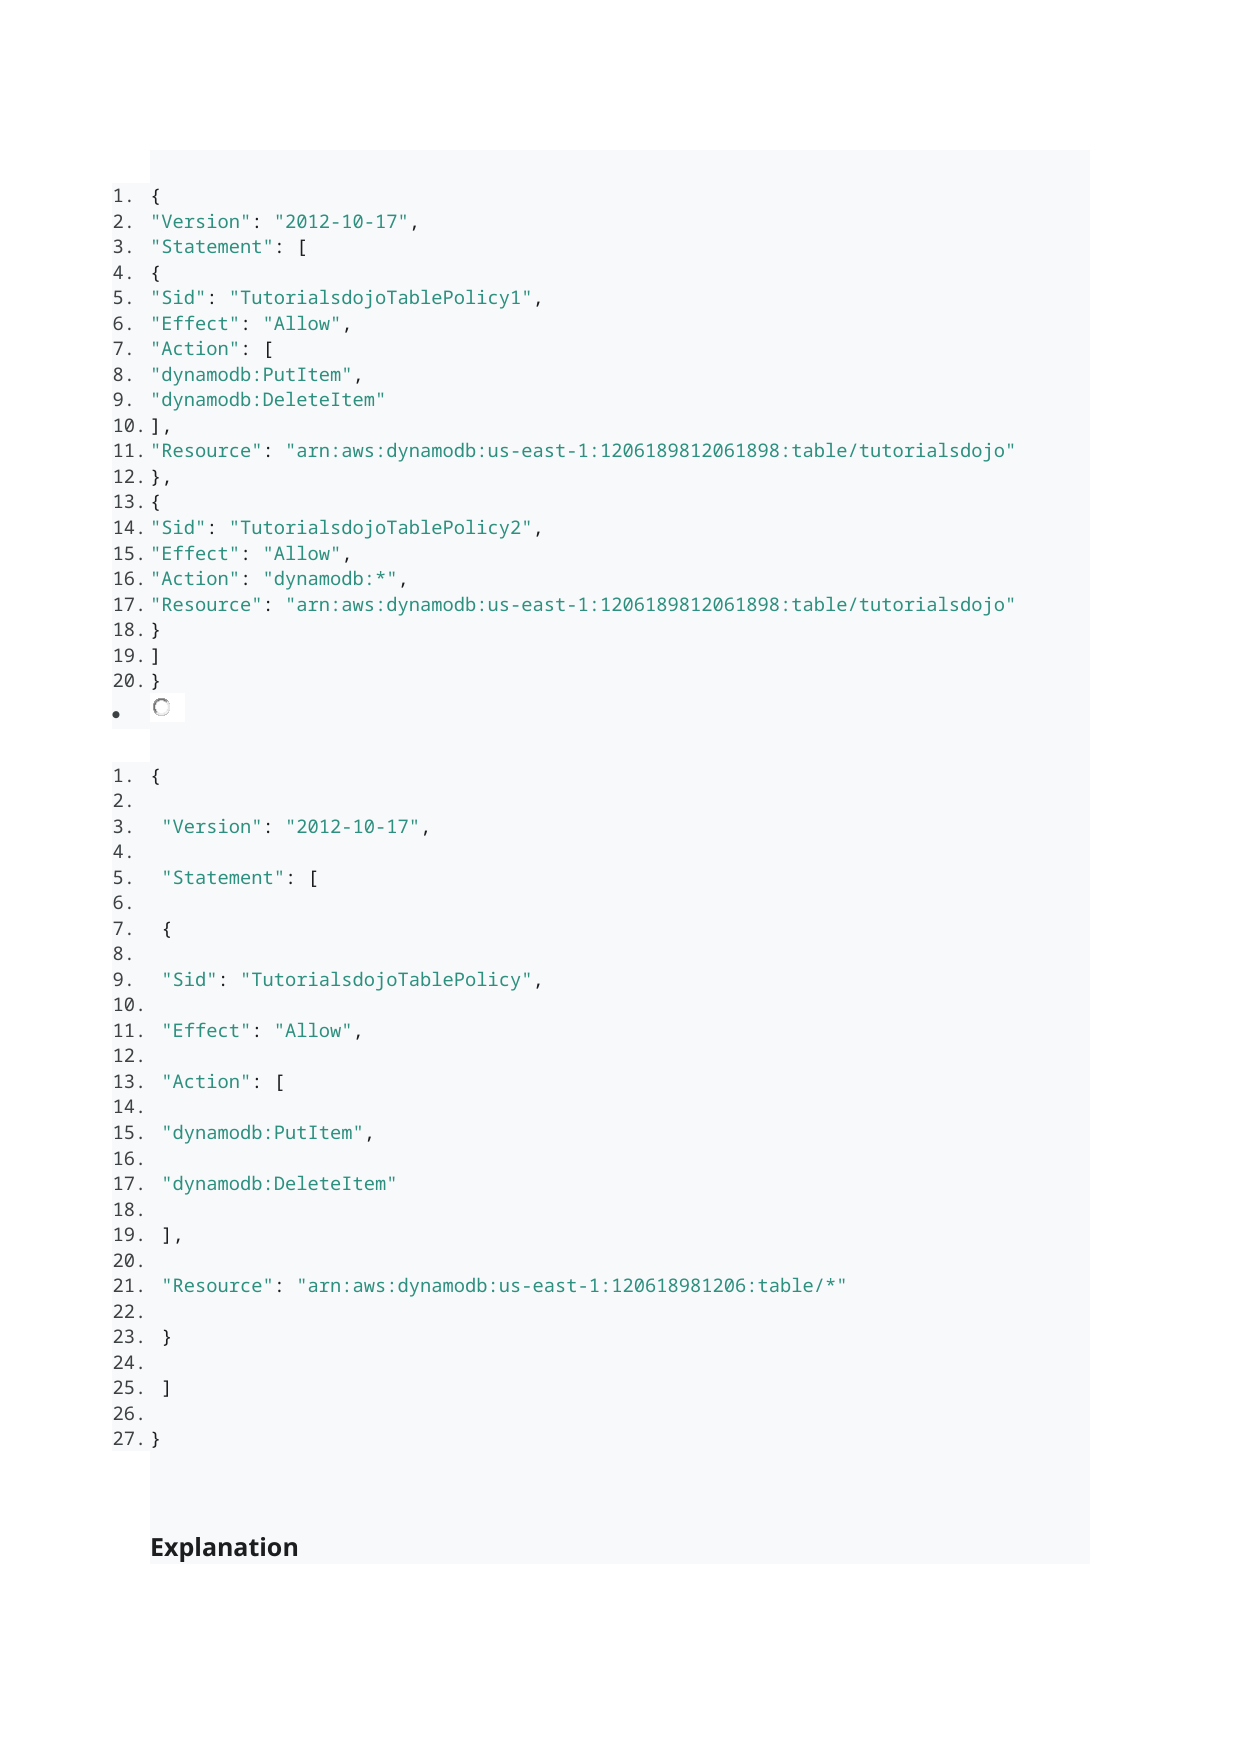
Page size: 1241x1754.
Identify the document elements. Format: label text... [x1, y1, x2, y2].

text Explanation [150, 1529, 1090, 1564]
list { [112, 489, 1090, 514]
list "Sid": "TutorialsdojoTablePolicy2", [112, 514, 1090, 540]
list ], [112, 412, 1090, 438]
list { [112, 259, 1090, 285]
list "Effect": "Allow", [112, 540, 1090, 565]
list "Resource": "arn:aws:dynamodb:us-east-1:1206189812061898:table/tutorialsdojo" [112, 591, 1090, 616]
list "Effect": "Allow", [112, 310, 1090, 336]
list } [112, 616, 1090, 642]
list "Statement": [ [112, 234, 1090, 259]
list "dynamodb:PutItem", [112, 361, 1090, 387]
list "dynamodb:PutItem", [112, 1119, 1090, 1145]
list ​ [112, 693, 1090, 729]
list } [112, 1426, 1090, 1451]
list "Effect": "Allow", [112, 1017, 1090, 1043]
list "Sid": "TutorialsdojoTablePolicy", [112, 966, 1090, 992]
list "Resource": "arn:aws:dynamodb:us-east-1:1206189812061898:table/tutorialsdojo" [112, 438, 1090, 463]
list { [112, 915, 1090, 941]
list ] [112, 1374, 1090, 1400]
list "Sid": "TutorialsdojoTablePolicy1", [112, 285, 1090, 310]
list } [112, 1323, 1090, 1349]
list "dynamodb:DeleteItem" [112, 387, 1090, 412]
list }, [112, 463, 1090, 489]
list "Resource": "arn:aws:dynamodb:us-east-1:120618981206:table/*" [112, 1272, 1090, 1298]
list { [112, 183, 1090, 208]
list "Statement": [ [112, 864, 1090, 890]
list "dynamodb:DeleteItem" [112, 1170, 1090, 1196]
list } [112, 667, 1090, 693]
list { [112, 762, 1090, 788]
list "Action": [ [112, 336, 1090, 361]
list "Action": [ [112, 1068, 1090, 1094]
list ] [112, 642, 1090, 667]
list "Action": "dynamodb:*", [112, 565, 1090, 591]
list "Version": "2012-10-17", [112, 813, 1090, 839]
list ], [112, 1221, 1090, 1247]
list "Version": "2012-10-17", [112, 208, 1090, 234]
